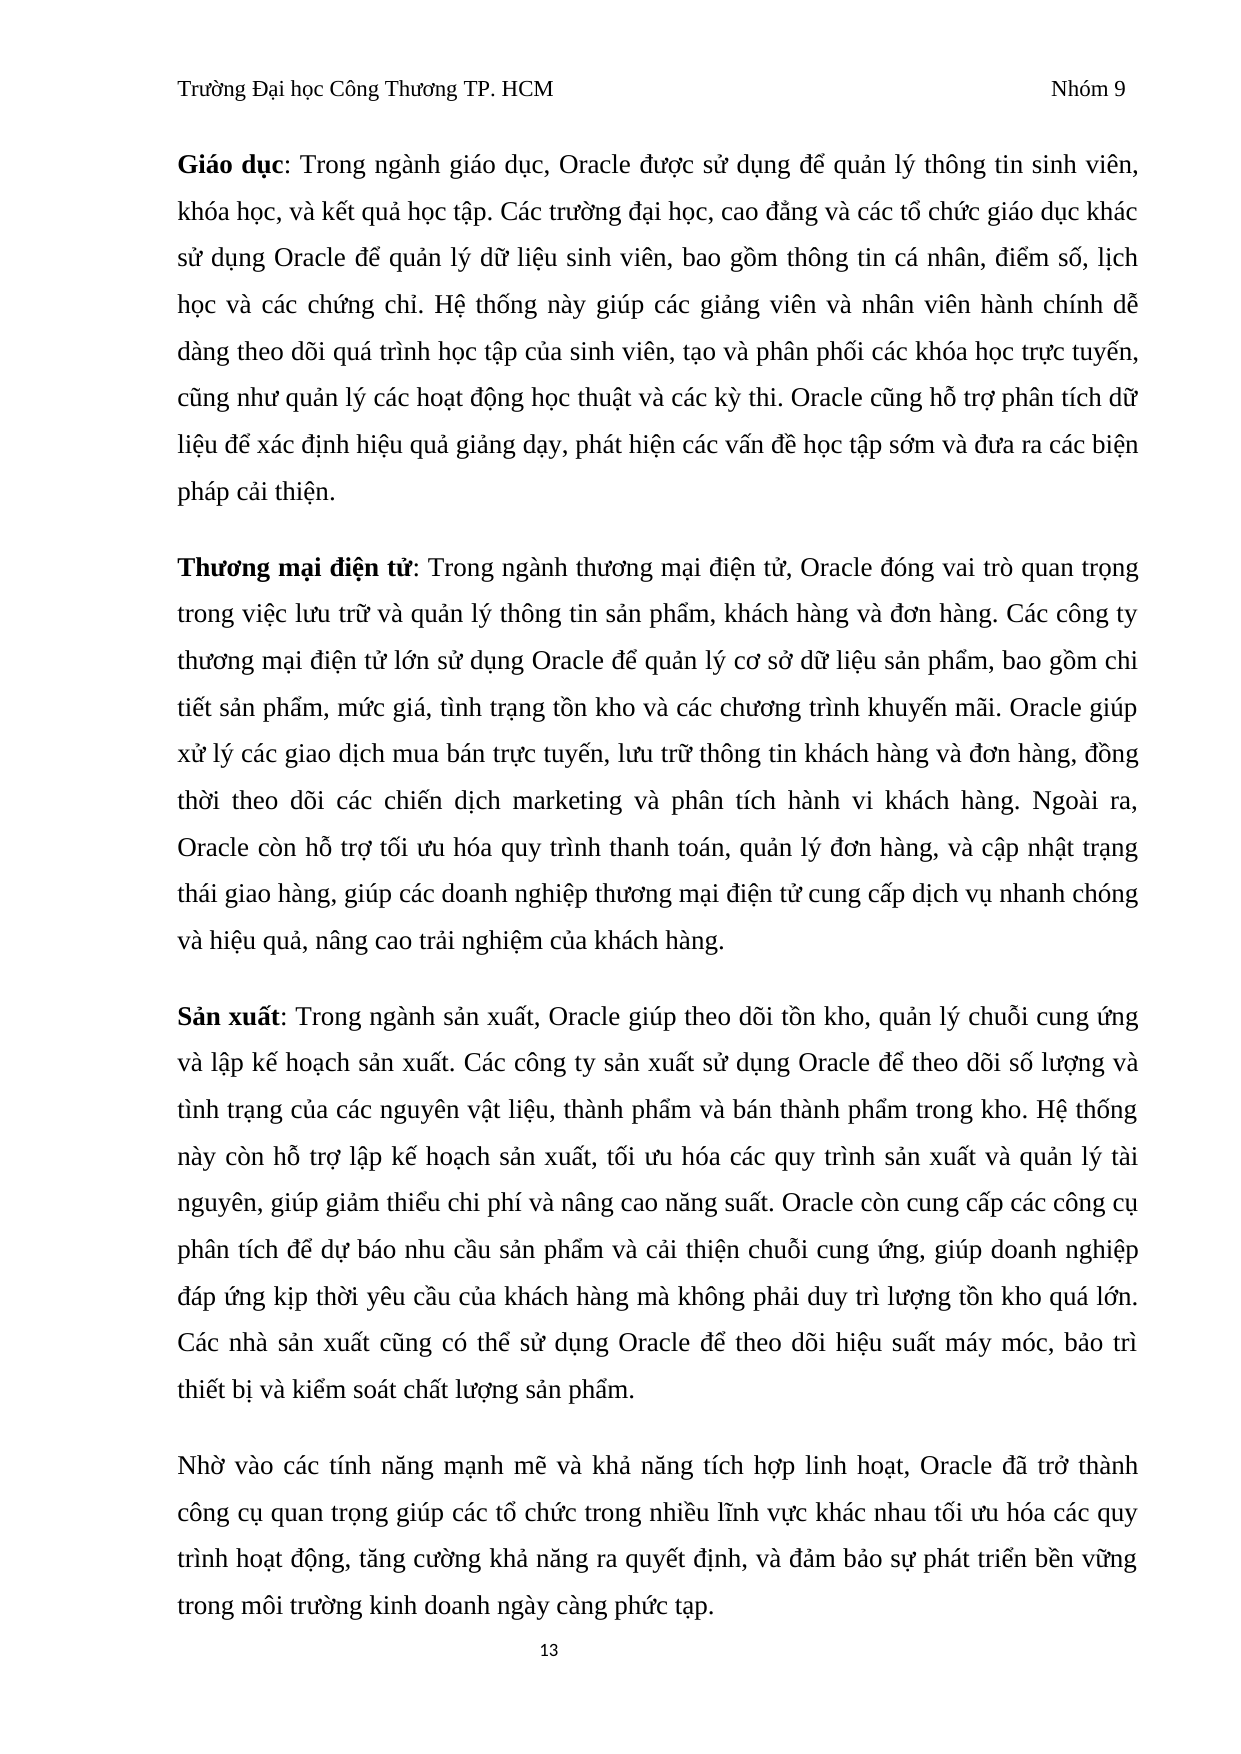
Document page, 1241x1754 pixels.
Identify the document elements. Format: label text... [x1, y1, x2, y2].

text Thương mại điện tử: Trong ngành thương mại điện tử, Oracle đóng vai trò quan trọng trong việc lưu trữ và quản lý thông tin sản phẩm, khách hàng và đơn hàng. Các công ty thương mại điện tử lớn sử dụng Oracle để quản lý cơ sở dữ liệu sản phẩm, bao gồm chi tiết sản phẩm, mức giá, tình trạng tồn kho và các chương trình khuyến mãi. Oracle giúp xử lý các giao dịch mua bán trực tuyến, lưu trữ thông tin khách hàng và đơn hàng, đồng thời theo dõi các chiến dịch marketing và phân tích hành vi khách hàng. Ngoài ra, Oracle còn hỗ trợ tối ưu hóa quy trình thanh toán, quản lý đơn hàng, và cập nhật trạng thái giao hàng, giúp các doanh nghiệp thương mại điện tử cung cấp dịch vụ nhanh chóng và hiệu quả, nâng cao trải nghiệm của khách hàng. [177, 551, 1140, 955]
text Nhờ vào các tính năng mạnh mẽ và khả năng tích hợp linh hoạt, Oracle đã trở thành công cụ quan trọng giúp các tổ chức trong nhiều lĩnh vực khác nhau tối ưu hóa các quy trình hoạt động, tăng cường khả năng ra quyết định, và đảm bảo sự phát triển bền vững trong môi trường kinh doanh ngày càng phức tạp. [177, 1449, 1140, 1620]
text Sản xuất: Trong ngành sản xuất, Oracle giúp theo dõi tồn kho, quản lý chuỗi cung ứng và lập kế hoạch sản xuất. Các công ty sản xuất sử dụng Oracle để theo dõi số lượng và tình trạng của các nguyên vật liệu, thành phẩm và bán thành phẩm trong kho. Hệ thống này còn hỗ trợ lập kế hoạch sản xuất, tối ưu hóa các quy trình sản xuất và quản lý tài nguyên, giúp giảm thiểu chi phí và nâng cao năng suất. Oracle còn cung cấp các công cụ phân tích để dự báo nhu cầu sản phẩm và cải thiện chuỗi cung ứng, giúp doanh nghiệp đáp ứng kịp thời yêu cầu của khách hàng mà không phải duy trì lượng tồn kho quá lớn. Các nhà sản xuất cũng có thể sử dụng Oracle để theo dõi hiệu suất máy móc, bảo trì thiết bị và kiểm soát chất lượng sản phẩm. [177, 1000, 1140, 1404]
text Giáo dục: Trong ngành giáo dục, Oracle được sử dụng để quản lý thông tin sinh viên, khóa học, và kết quả học tập. Các trường đại học, cao đẳng và các tổ chức giáo dục khác sử dụng Oracle để quản lý dữ liệu sinh viên, bao gồm thông tin cá nhân, điểm số, lịch học và các chứng chỉ. Hệ thống này giúp các giảng viên và nhân viên hành chính dễ dàng theo dõi quá trình học tập của sinh viên, tạo và phân phối các khóa học trực tuyến, cũng như quản lý các hoạt động học thuật và các kỳ thi. Oracle cũng hỗ trợ phân tích dữ liệu để xác định hiệu quả giảng dạy, phát hiện các vấn đề học tập sớm và đưa ra các biện pháp cải thiện. [177, 148, 1140, 506]
